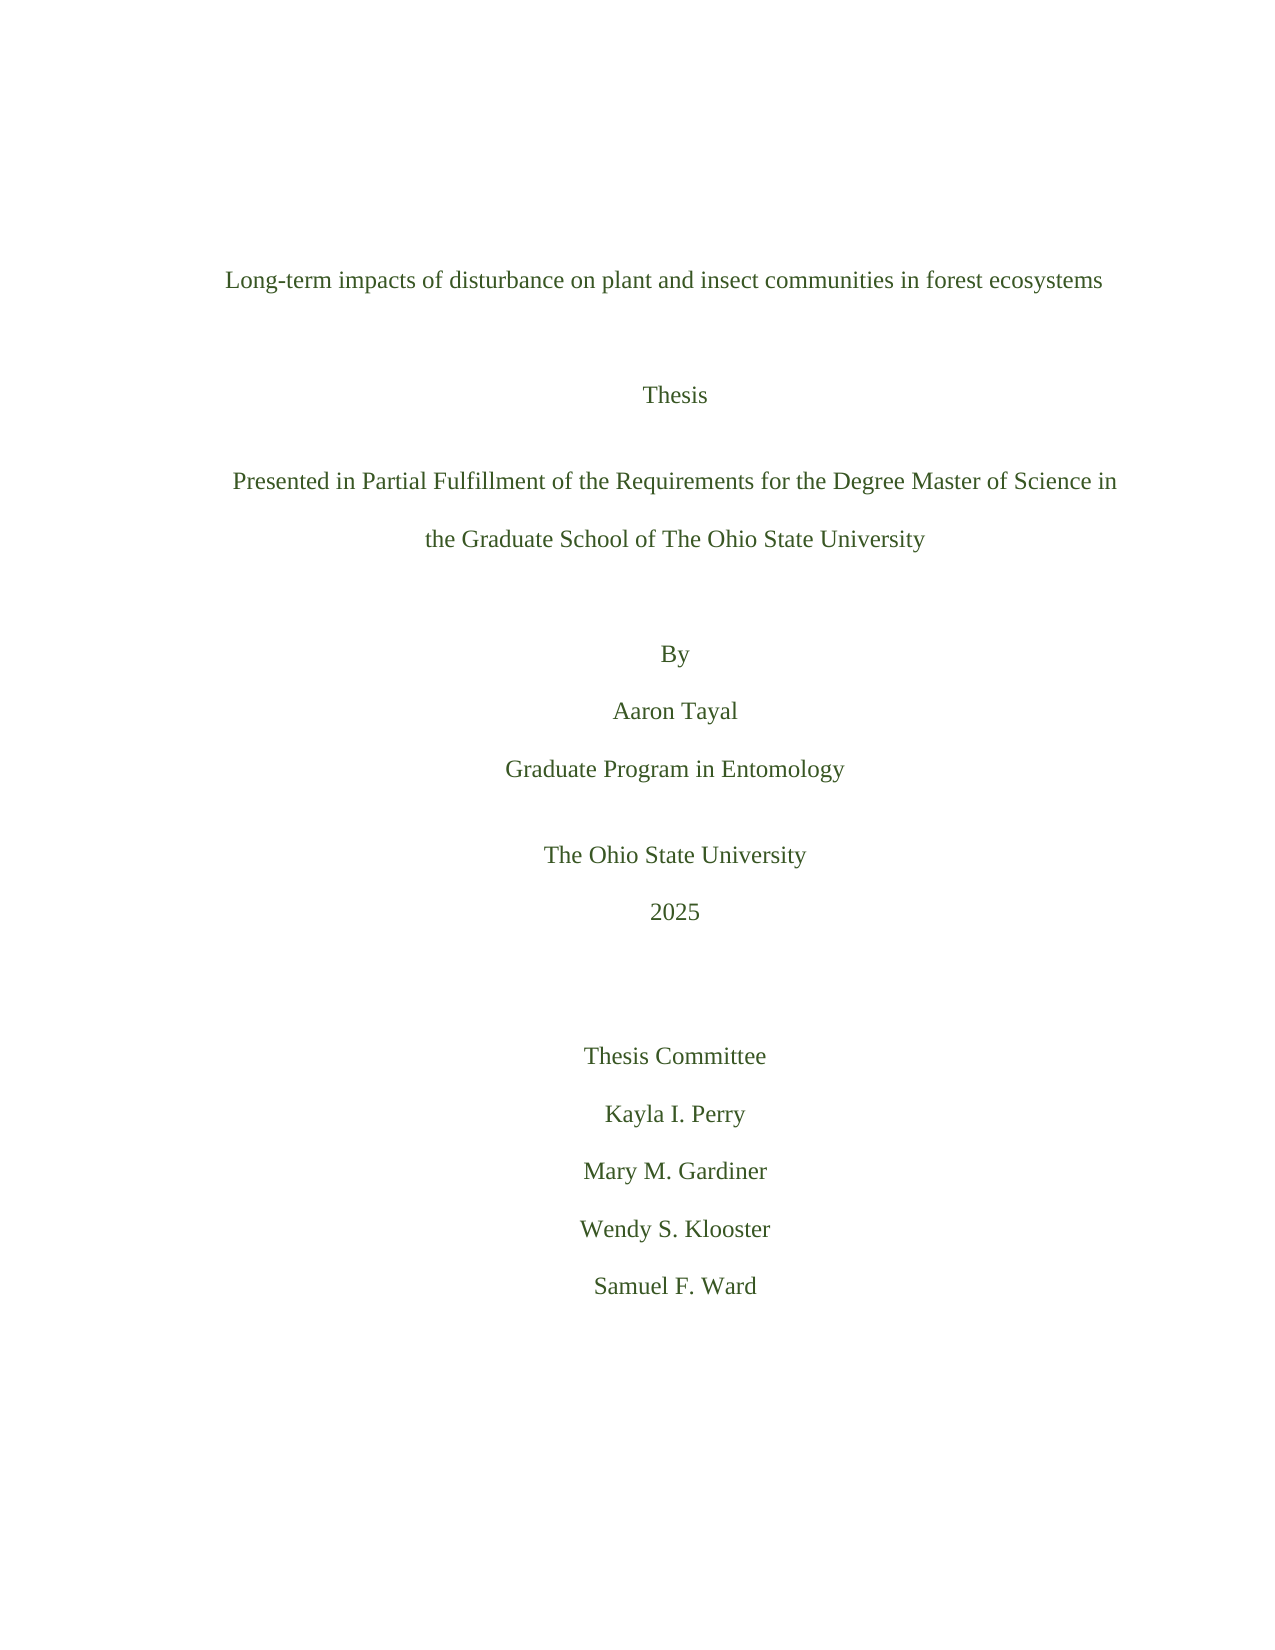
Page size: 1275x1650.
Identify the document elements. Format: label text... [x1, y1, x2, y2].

text Presented in Partial Fulfillment of the Requirements for the Degree Master of Science in the Graduate School of The Ohio State University [225, 466, 1125, 552]
text Samuel F. Ward [225, 1271, 1125, 1300]
text Graduate Program in Entomology [225, 754, 1125, 782]
text Long-term impacts of disturbance on plant and insect communities in forest ecosystems [225, 265, 1125, 294]
text Thesis [225, 380, 1125, 409]
text By [225, 639, 1125, 667]
text Thesis Committee [225, 1041, 1125, 1070]
text Kayla I. Perry [225, 1099, 1125, 1127]
text Wendy S. Klooster [225, 1214, 1125, 1242]
text 2025 [225, 897, 1125, 926]
text Mary M. Gardiner [225, 1156, 1125, 1185]
text The Ohio State University [225, 840, 1125, 869]
text Aaron Tayal [225, 696, 1125, 725]
